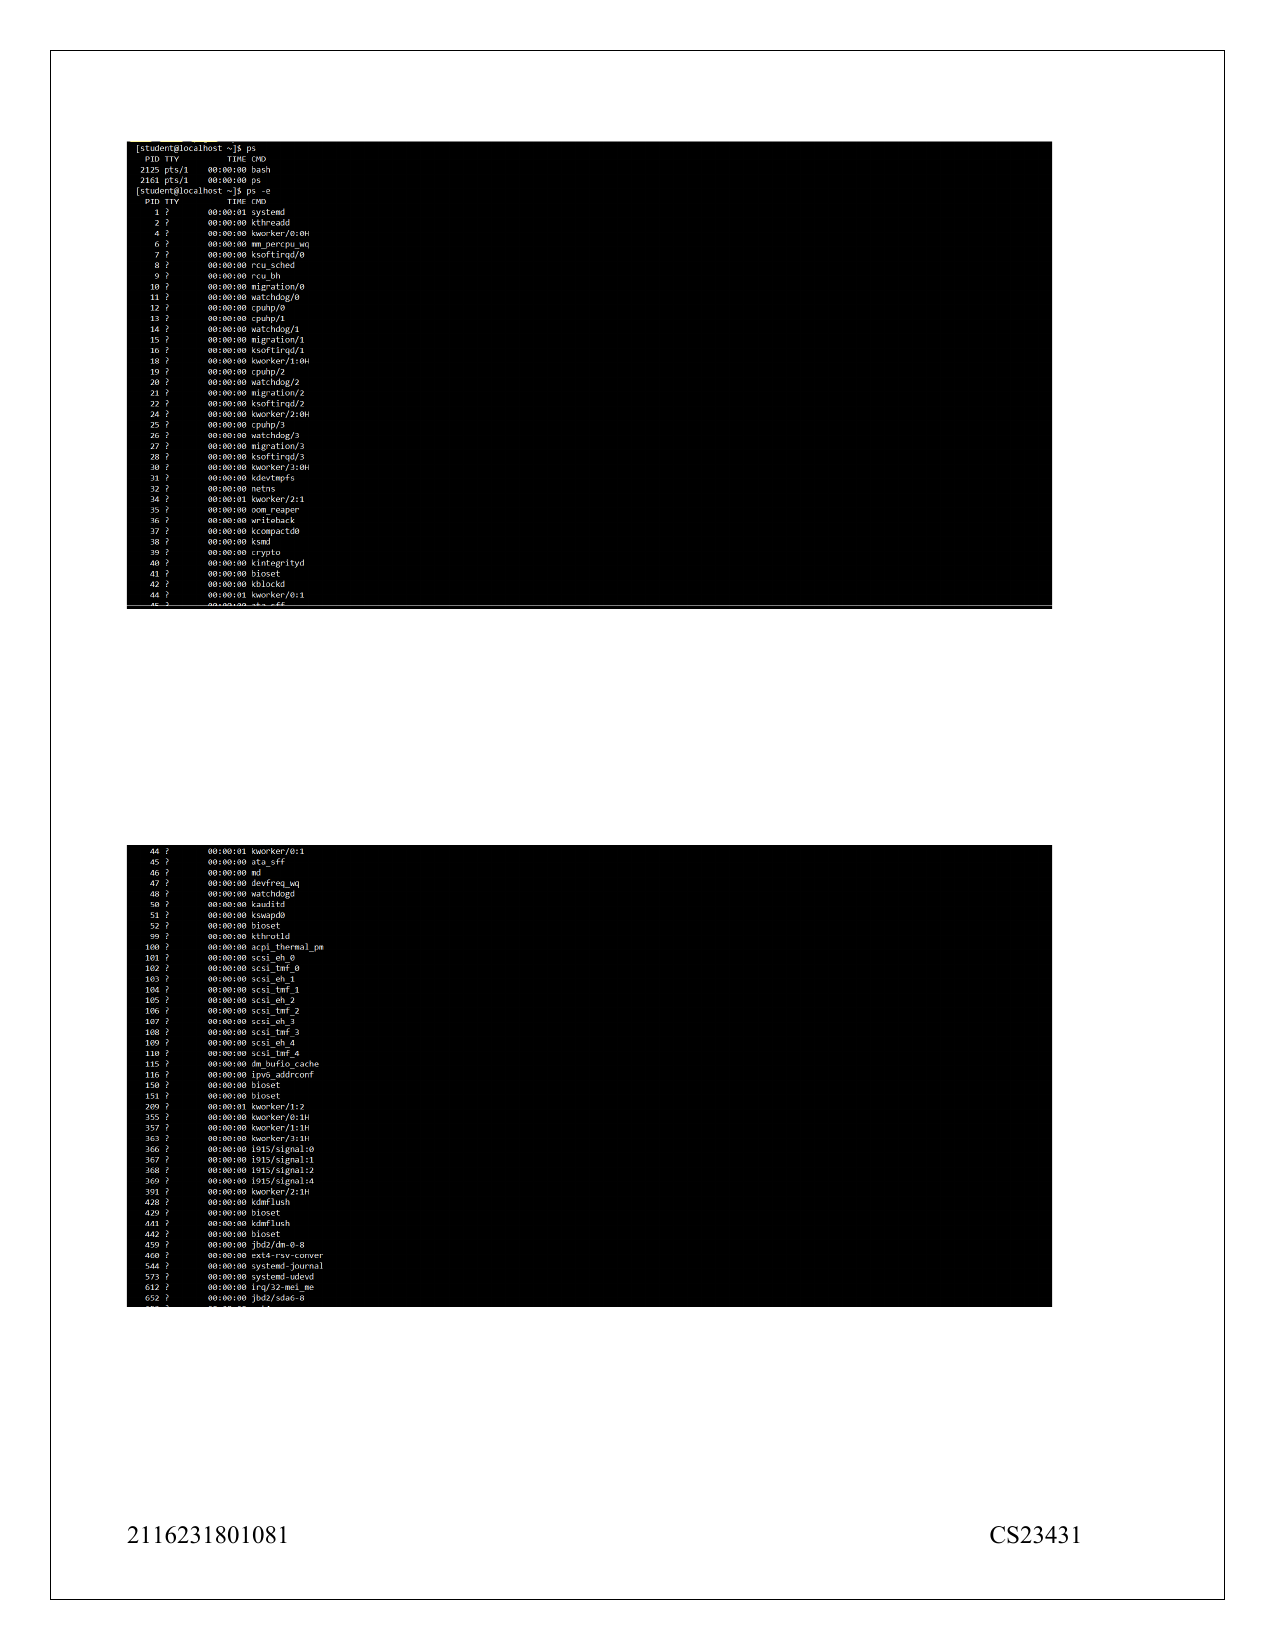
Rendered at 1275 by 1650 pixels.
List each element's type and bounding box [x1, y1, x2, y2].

picture [126, 141, 1053, 609]
picture [126, 845, 1053, 1307]
